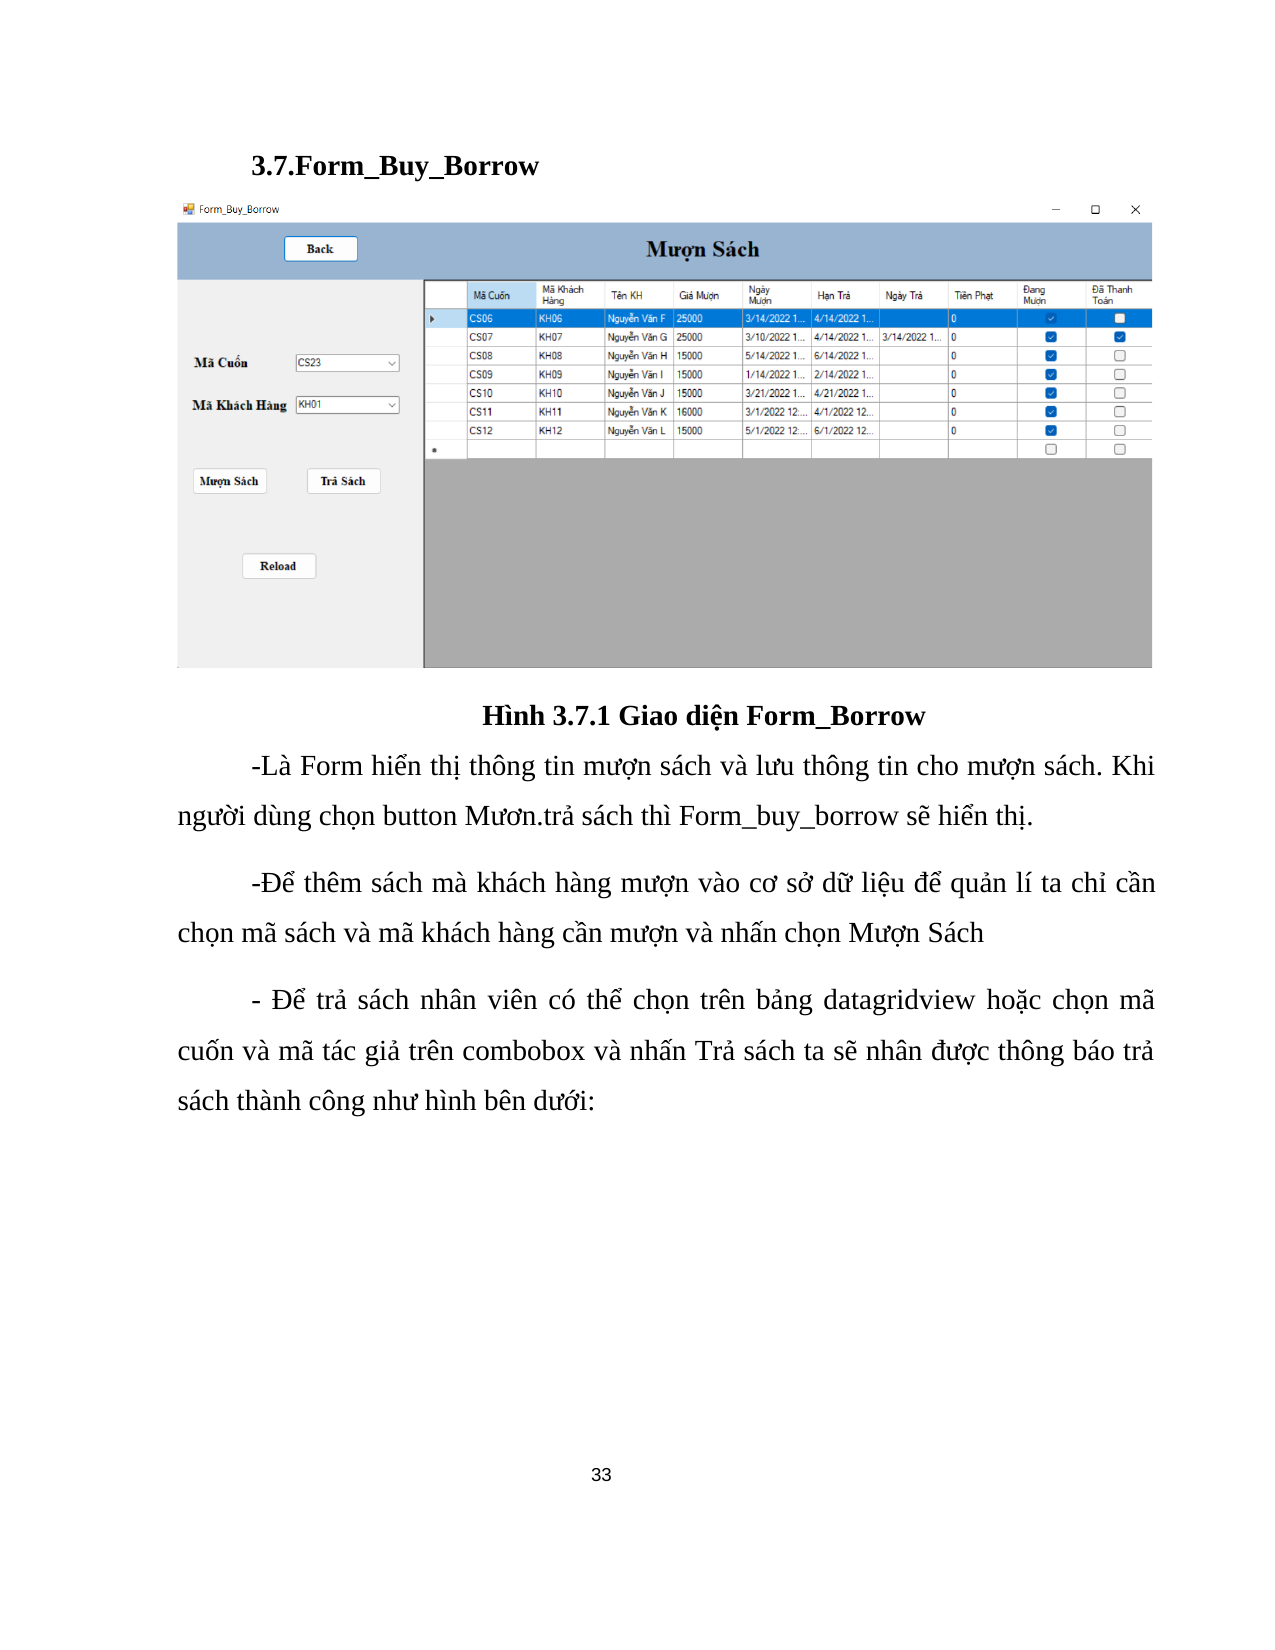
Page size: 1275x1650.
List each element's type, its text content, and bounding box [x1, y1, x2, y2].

subtitle Hình 3.7.1 Giao diện Form_Borrow [177, 698, 1157, 731]
text -Là Form hiển thị thông tin mượn sách và lưu thông tin cho mượn sách. Khi người dùng chọn button Mươn.trả sách thì Form_buy_borrow sẽ hiển thị. [177, 748, 1157, 832]
picture [177, 198, 1153, 668]
subtitle 3.7.Form_Buy_Borrow [177, 148, 1157, 181]
text - Để trả sách nhân viên có thể chọn trên bảng datagridview hoặc chọn mã cuốn và mã tác giả trên combobox và nhấn Trả sách ta sẽ nhân được thông báo trả sách thành công như hình bên dưới: [177, 982, 1157, 1117]
text -Để thêm sách mà khách hàng mượn vào cơ sở dữ liệu để quản lí ta chỉ cần chọn mã sách và mã khách hàng cần mượn và nhấn chọn Mượn Sách [177, 865, 1157, 949]
